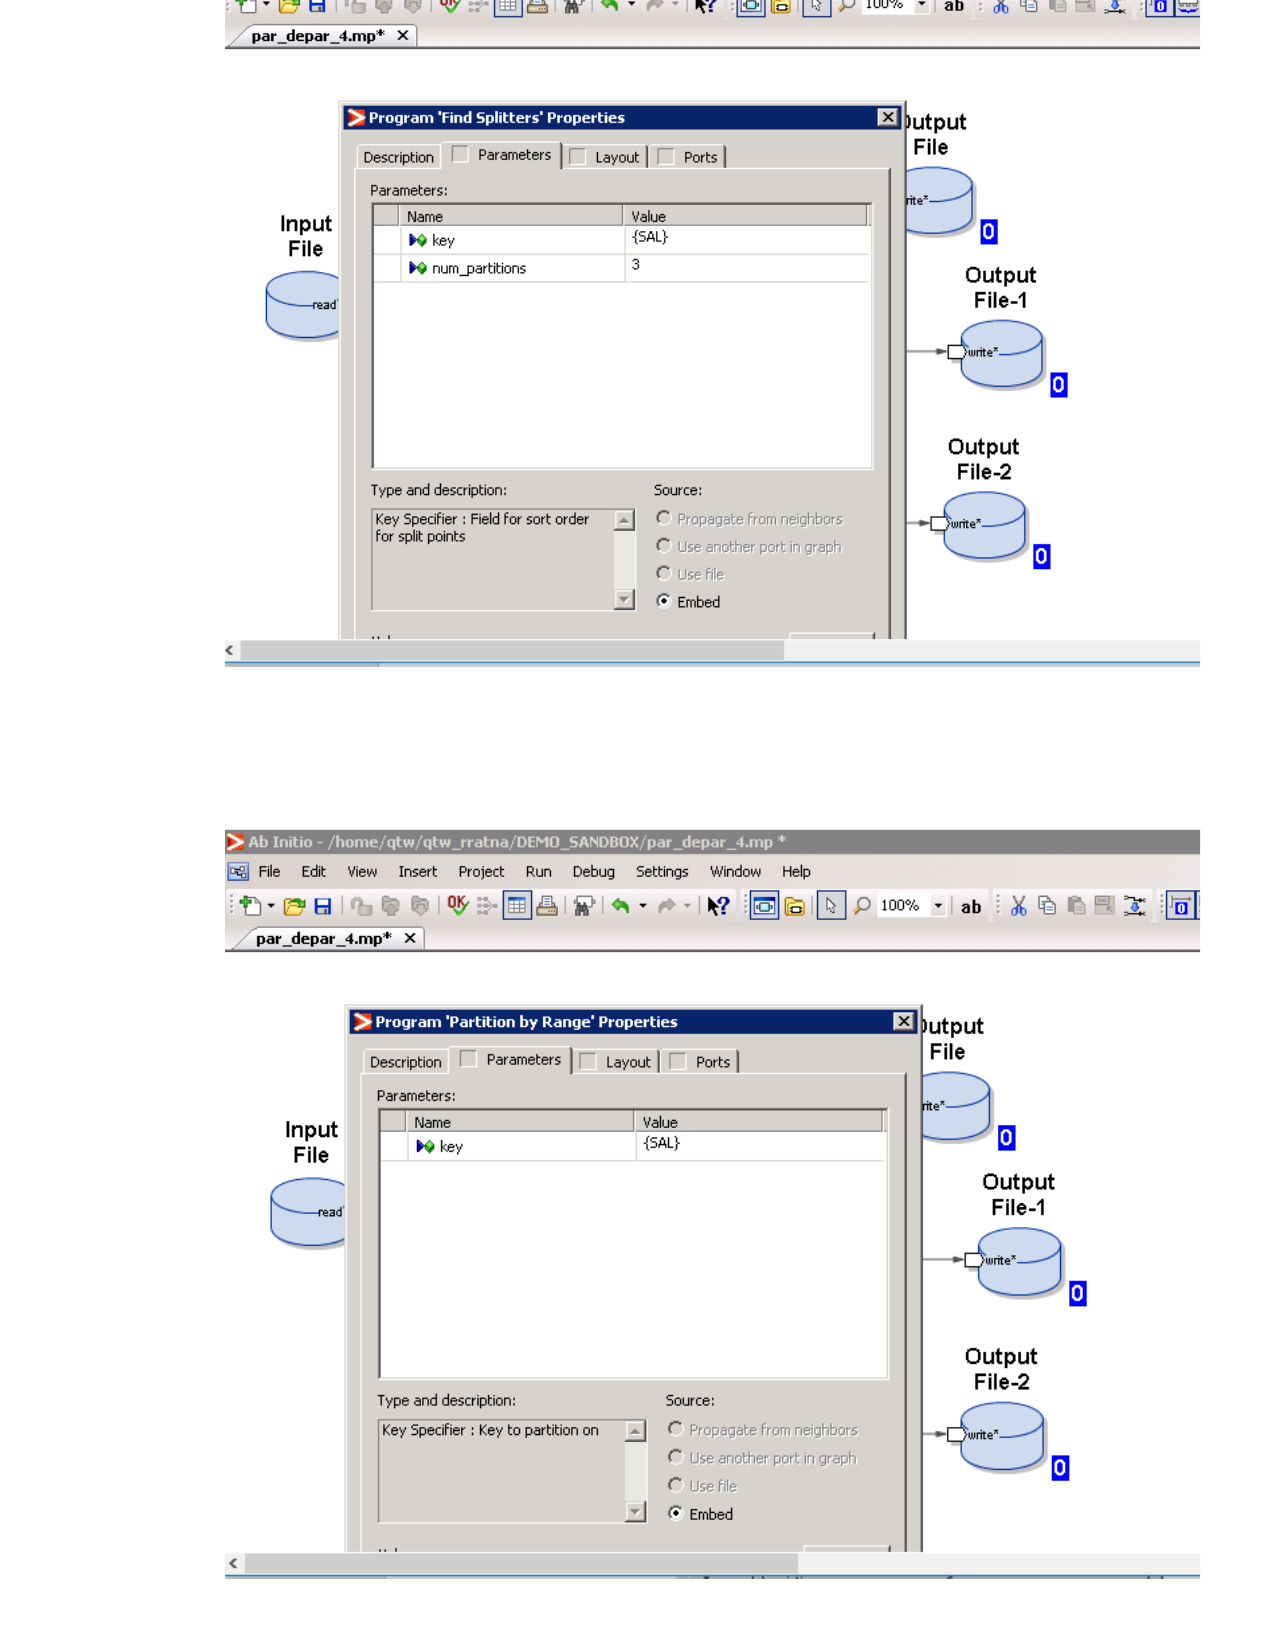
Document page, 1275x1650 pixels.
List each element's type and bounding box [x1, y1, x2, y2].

picture [225, 826, 1200, 1579]
picture [225, 0, 1200, 667]
